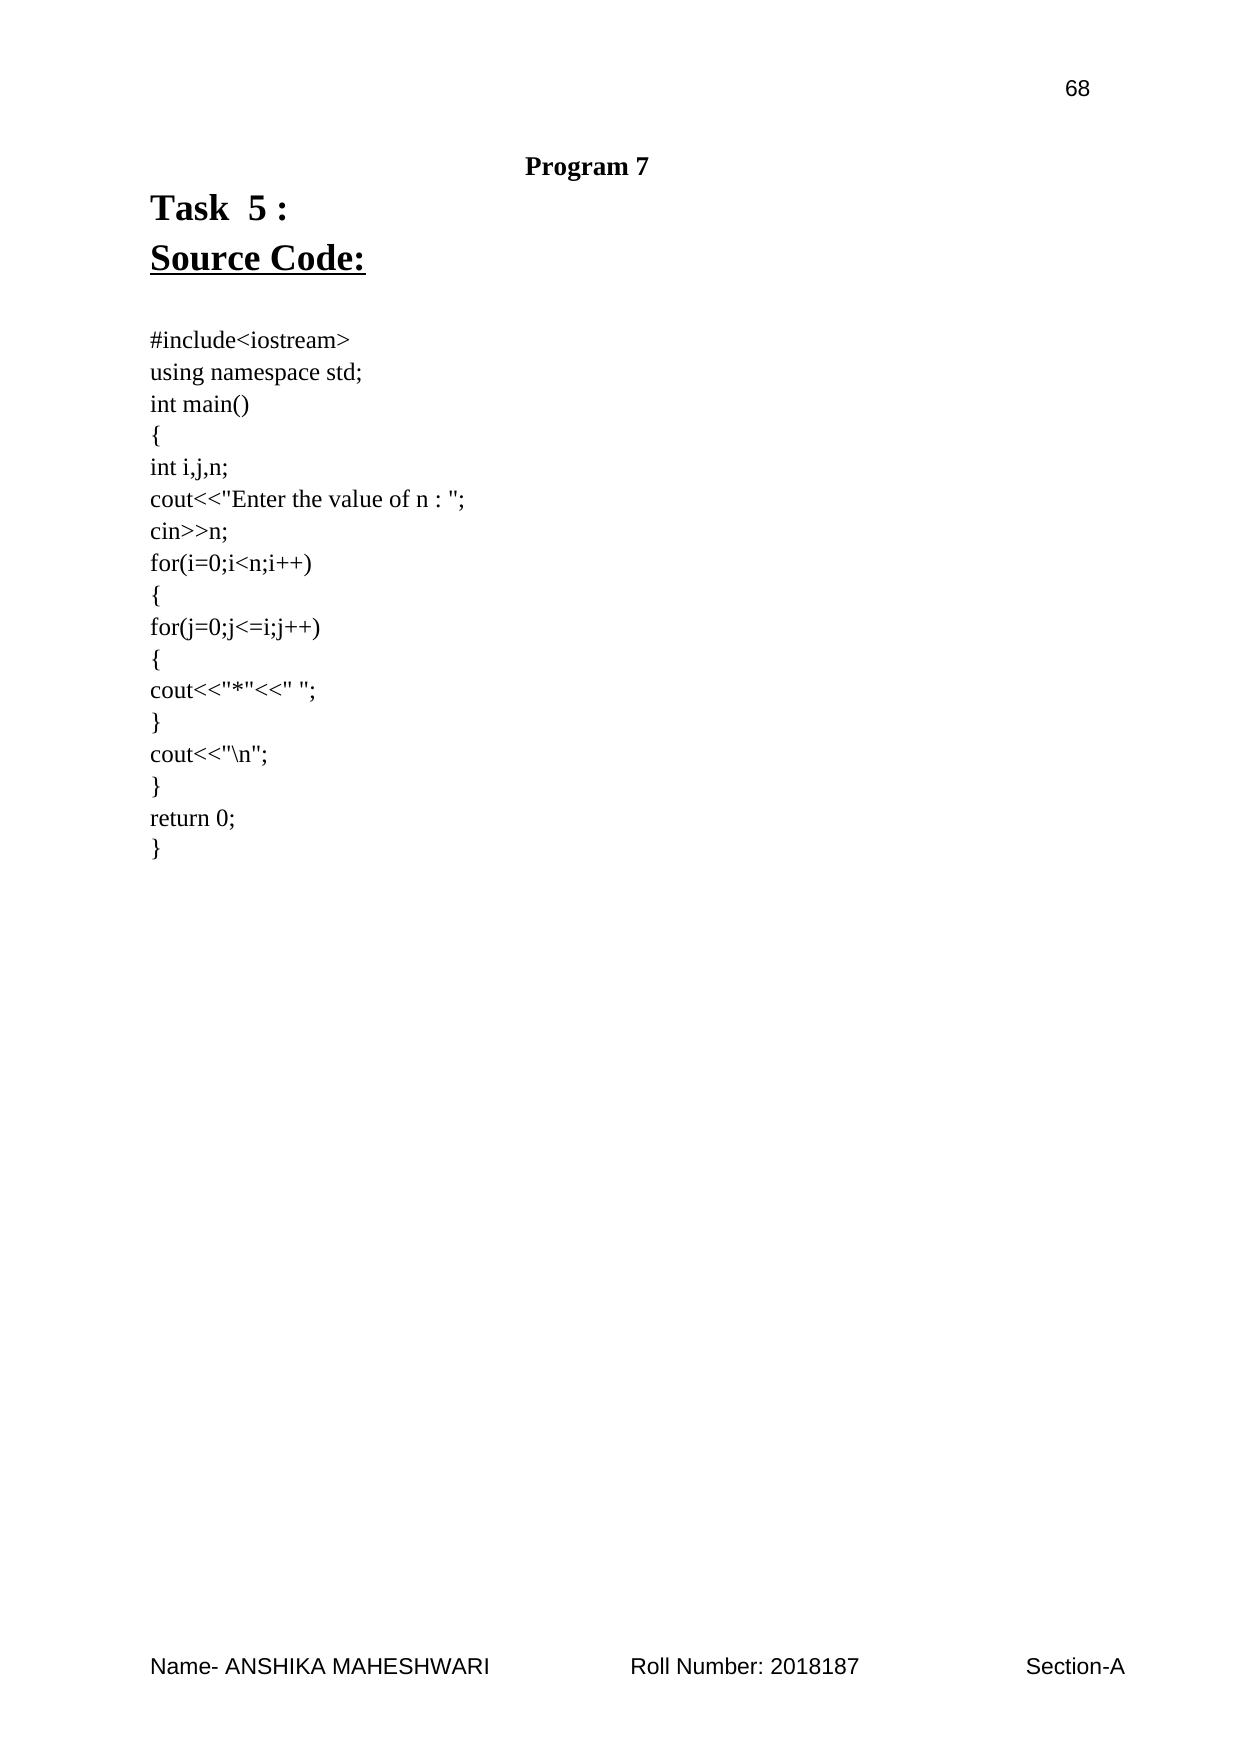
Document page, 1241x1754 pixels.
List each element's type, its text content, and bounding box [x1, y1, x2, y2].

table_header cout<<"Enter the value of n : "; [149, 483, 473, 515]
table_header return 0; [149, 802, 243, 833]
table_header #include<iostream> [149, 324, 358, 355]
table_header { [149, 642, 170, 674]
table_header } [149, 770, 170, 802]
text } [150, 833, 1090, 862]
text Program 7 [450, 150, 1090, 181]
table_header cout<<"*"<<" "; [149, 674, 324, 706]
table_header for(j=0;j<=i;j++) [149, 610, 328, 642]
table_header for(i=0;i<n;i++) [149, 547, 320, 578]
table_header { [149, 419, 170, 451]
table_header { [149, 579, 170, 610]
table_header using namespace std; [149, 355, 370, 387]
text Task 5 : [150, 186, 1090, 229]
table_header int i,j,n; [149, 451, 236, 483]
table_header cin>>n; [149, 515, 236, 547]
table_header int main() [149, 387, 257, 419]
table_header } [149, 706, 170, 738]
table_header cout<<"\n"; [149, 738, 276, 770]
text Source Code: [150, 235, 1090, 278]
